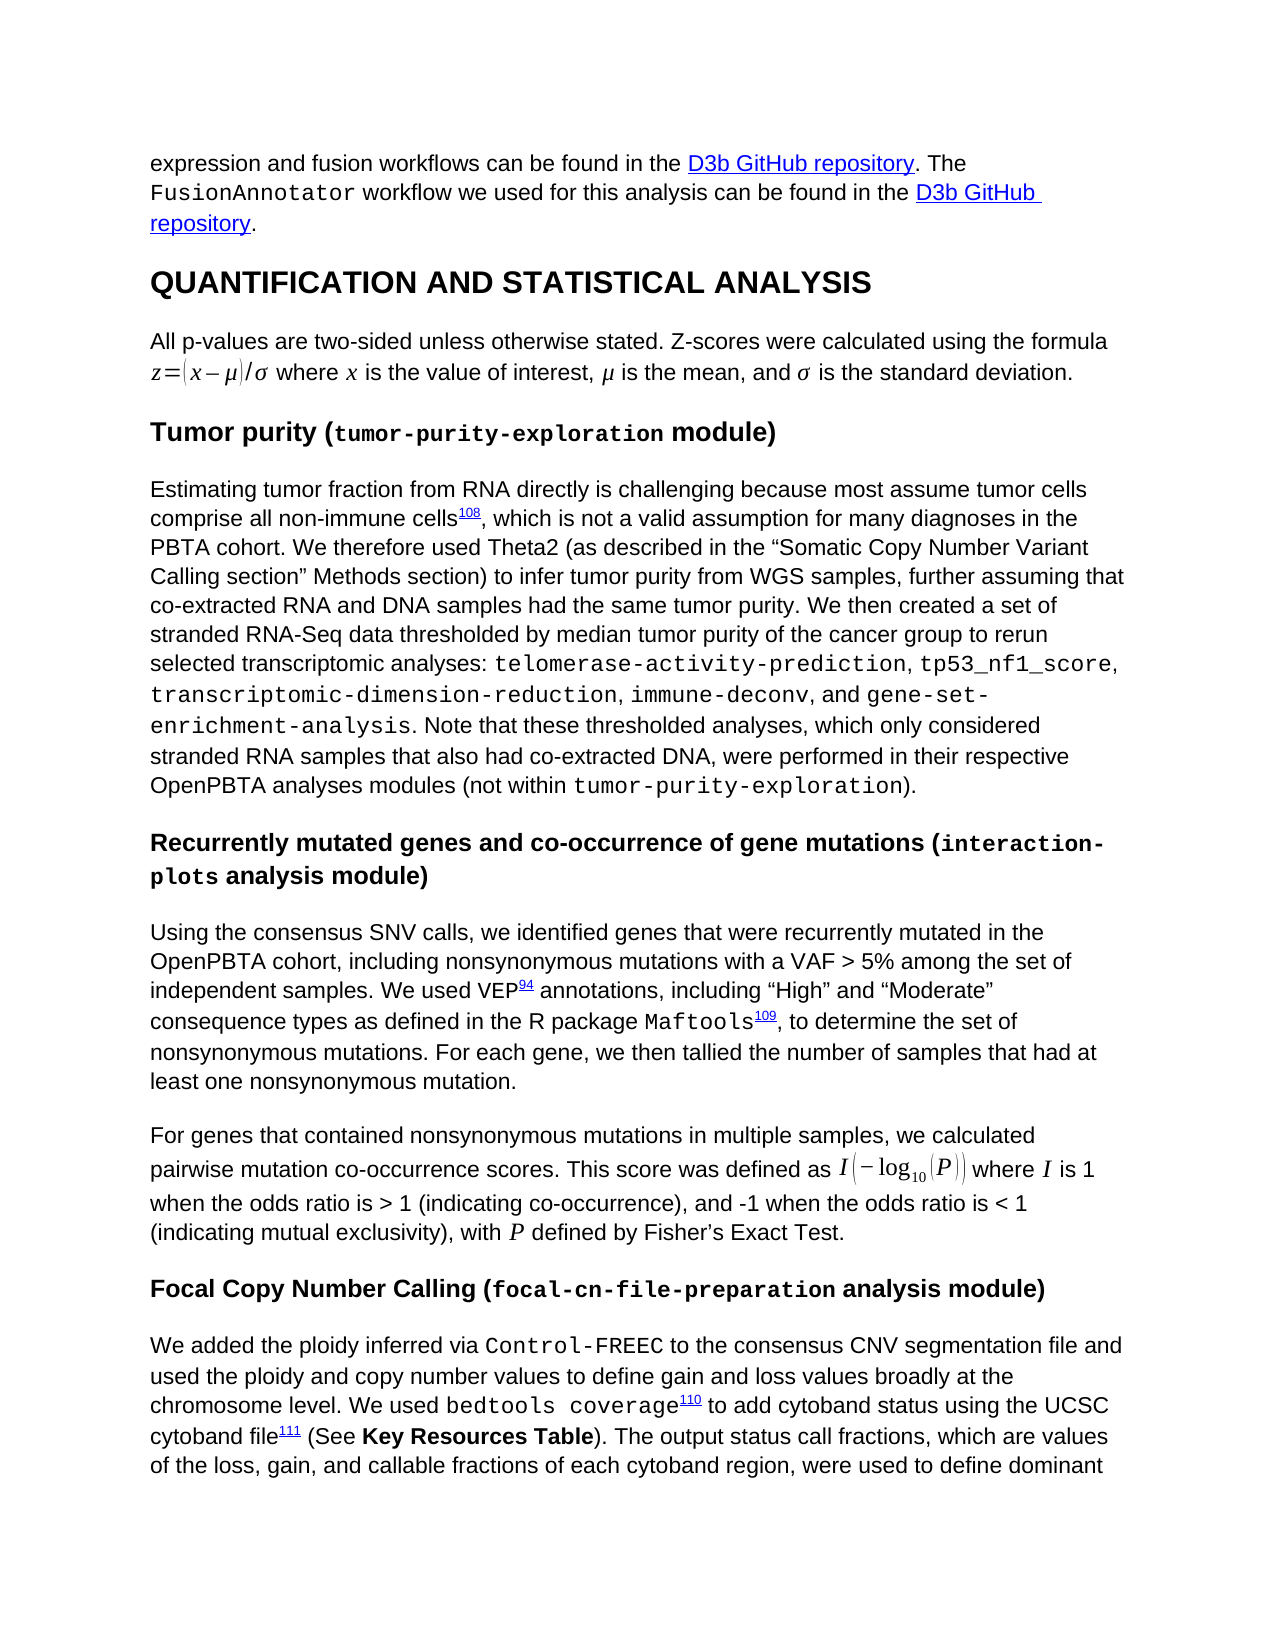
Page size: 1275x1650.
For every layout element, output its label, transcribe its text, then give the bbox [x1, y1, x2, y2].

subtitle Recurrently mutated genes and co-occurrence of gene mutations (interaction-plots analysis module) [150, 828, 1125, 891]
text All p-values are two-sided unless otherwise stated. Z-scores were calculated using the formula where is the value of interest, is the mean, and is the standard deviation. [150, 328, 1125, 388]
subtitle QUANTIFICATION AND STATISTICAL ANALYSIS [150, 264, 1125, 300]
text For genes that contained nonsynonymous mutations in multiple samples, we calculated pairwise mutation co-occurrence scores. This score was defined as where is 1 when the odds ratio is > 1 (indicating co-occurrence), and -1 when the odds ratio is < 1 (indicating mutual exclusivity), with defined by Fisher’s Exact Test. [150, 1122, 1125, 1246]
subtitle Tumor purity (tumor-purity-exploration module) [150, 416, 1125, 448]
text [150, 150, 1125, 236]
text Using the consensus SNV calls, we identified genes that were recurrently mutated in the OpenPBTA cohort, including nonsynonymous mutations with a VAF > 5% among the set of independent samples. We used VEP94 annotations, including “High” and “Moderate” consequence types as defined in the R package Maftools109, to determine the set of nonsynonymous mutations. For each gene, we then tallied the number of samples that had at least one nonsynonymous mutation. [150, 919, 1125, 1094]
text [150, 1332, 1125, 1478]
subtitle Focal Copy Number Calling (focal-cn-file-preparation analysis module) [150, 1274, 1125, 1304]
text Estimating tumor fraction from RNA directly is challenging because most assume tumor cells comprise all non-immune cells108, which is not a valid assumption for many diagnoses in the PBTA cohort. We therefore used Theta2 (as described in the “Somatic Copy Number Variant Calling section” Methods section) to infer tumor purity from WGS samples, further assuming that co-extracted RNA and DNA samples had the same tumor purity. We then created a set of stranded RNA-Seq data thresholded by median tumor purity of the cancer group to rerun selected transcriptomic analyses: telomerase-activity-prediction, tp53_nf1_score, transcriptomic-dimension-reduction, immune-deconv, and gene-set-enrichment-analysis. Note that these thresholded analyses, which only considered stranded RNA samples that also had co-extracted DNA, were performed in their respective OpenPBTA analyses modules (not within tumor-purity-exploration). [150, 476, 1125, 800]
